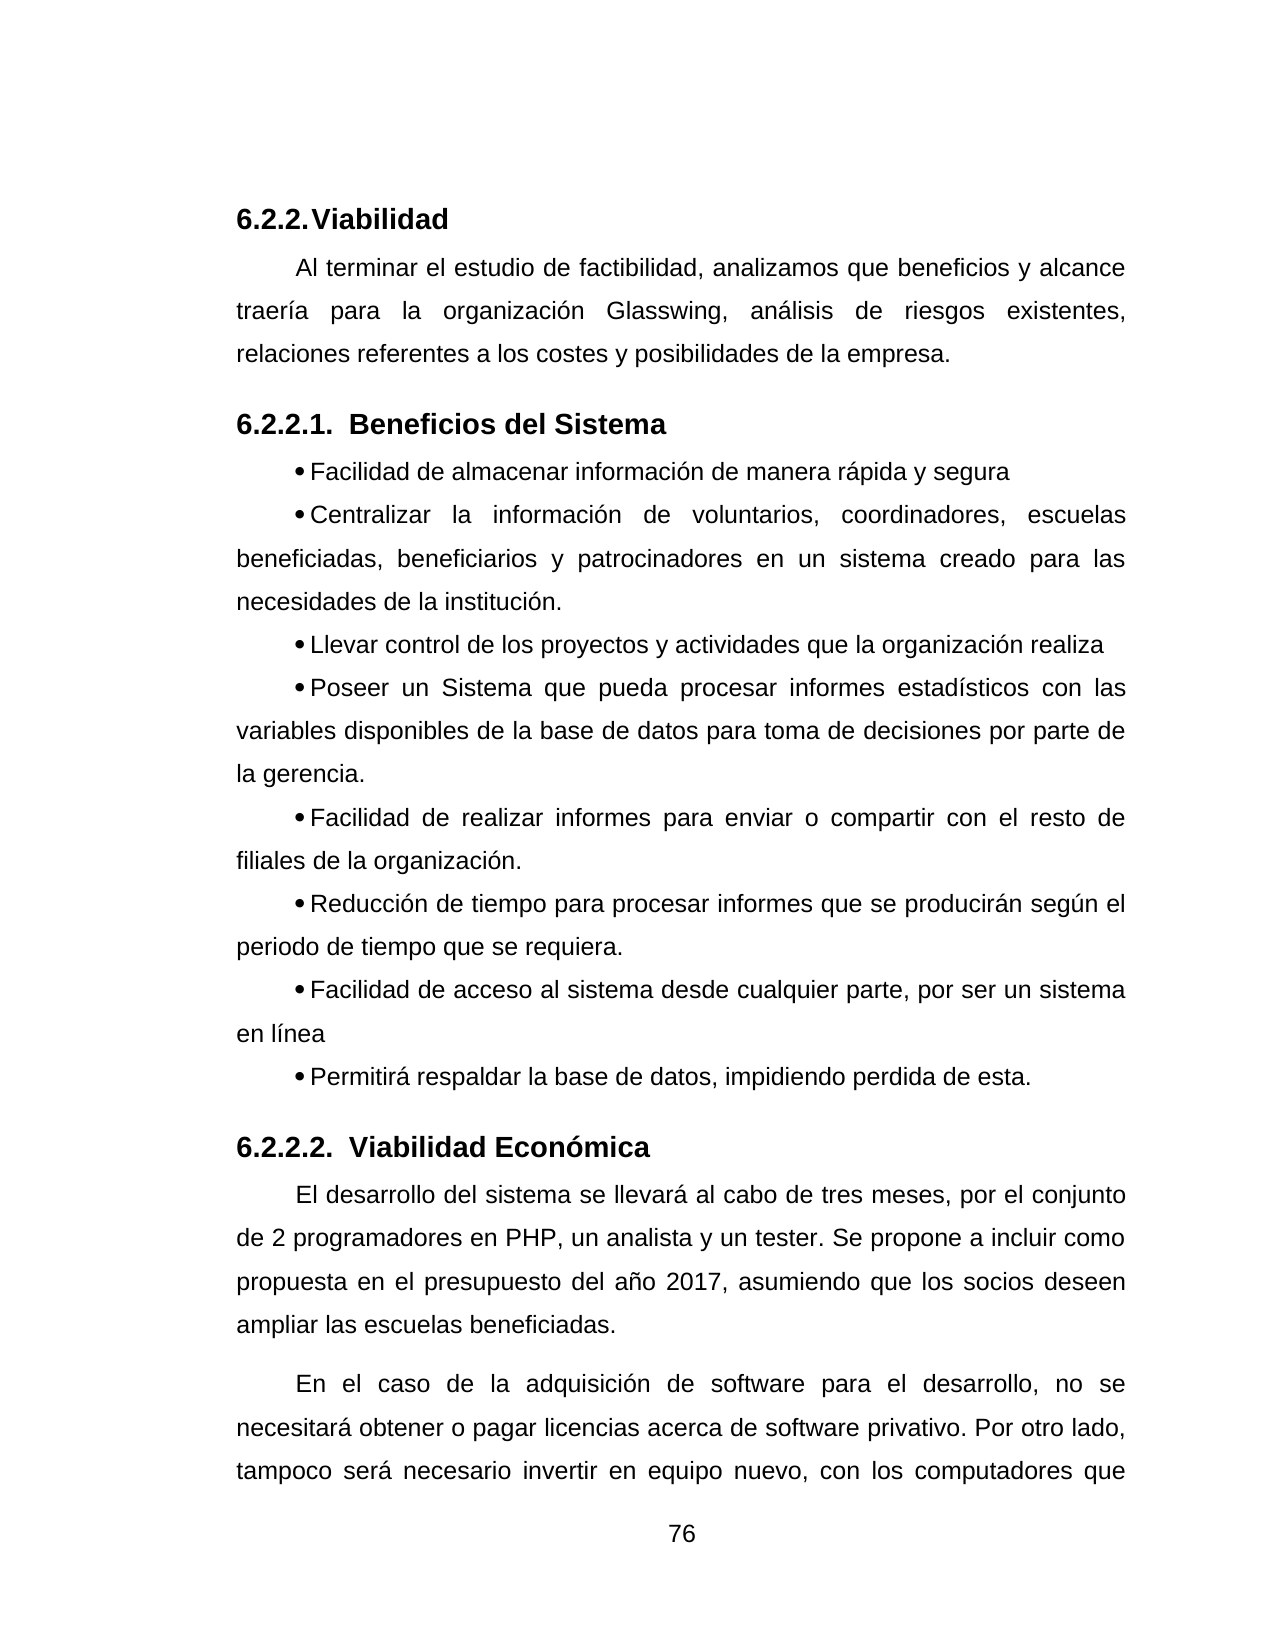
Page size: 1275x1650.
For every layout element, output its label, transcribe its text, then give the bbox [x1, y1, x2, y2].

subtitle Beneficios del Sistema [236, 407, 1127, 440]
subtitle Viabilidad Económica [236, 1130, 1127, 1163]
list Llevar control de los proyectos y actividades que la organización realiza [236, 630, 1127, 659]
text El desarrollo del sistema se llevará al cabo de tres meses, por el conjunto de 2 programadores en PHP, un analista y un tester. Se propone a incluir como propuesta en el presupuesto del año 2017, asumiendo que los socios deseen ampliar las escuelas beneficiadas. [236, 1180, 1127, 1338]
text Al terminar el estudio de factibilidad, analizamos que beneficios y alcance traería para la organización Glasswing, análisis de riesgos existentes, relaciones referentes a los costes y posibilidades de la empresa. [236, 252, 1127, 367]
list Reducción de tiempo para procesar informes que se producirán según el periodo de tiempo que se requiera. [236, 889, 1127, 961]
list Facilidad de almacenar información de manera rápida y segura [236, 457, 1127, 486]
list Poseer un Sistema que pueda procesar informes estadísticos con las variables disponibles de la base de datos para toma de decisiones por parte de la gerencia. [236, 673, 1127, 788]
list Centralizar la información de voluntarios, coordinadores, escuelas beneficiadas, beneficiarios y patrocinadores en un sistema creado para las necesidades de la institución. [236, 500, 1127, 616]
list Facilidad de realizar informes para enviar o compartir con el resto de filiales de la organización. [236, 803, 1127, 874]
list Facilidad de acceso al sistema desde cualquier parte, por ser un sistema en línea [236, 975, 1127, 1047]
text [236, 1369, 1127, 1484]
subtitle Viabilidad [236, 202, 1127, 236]
list Permitirá respaldar la base de datos, impidiendo perdida de esta. [236, 1062, 1127, 1091]
